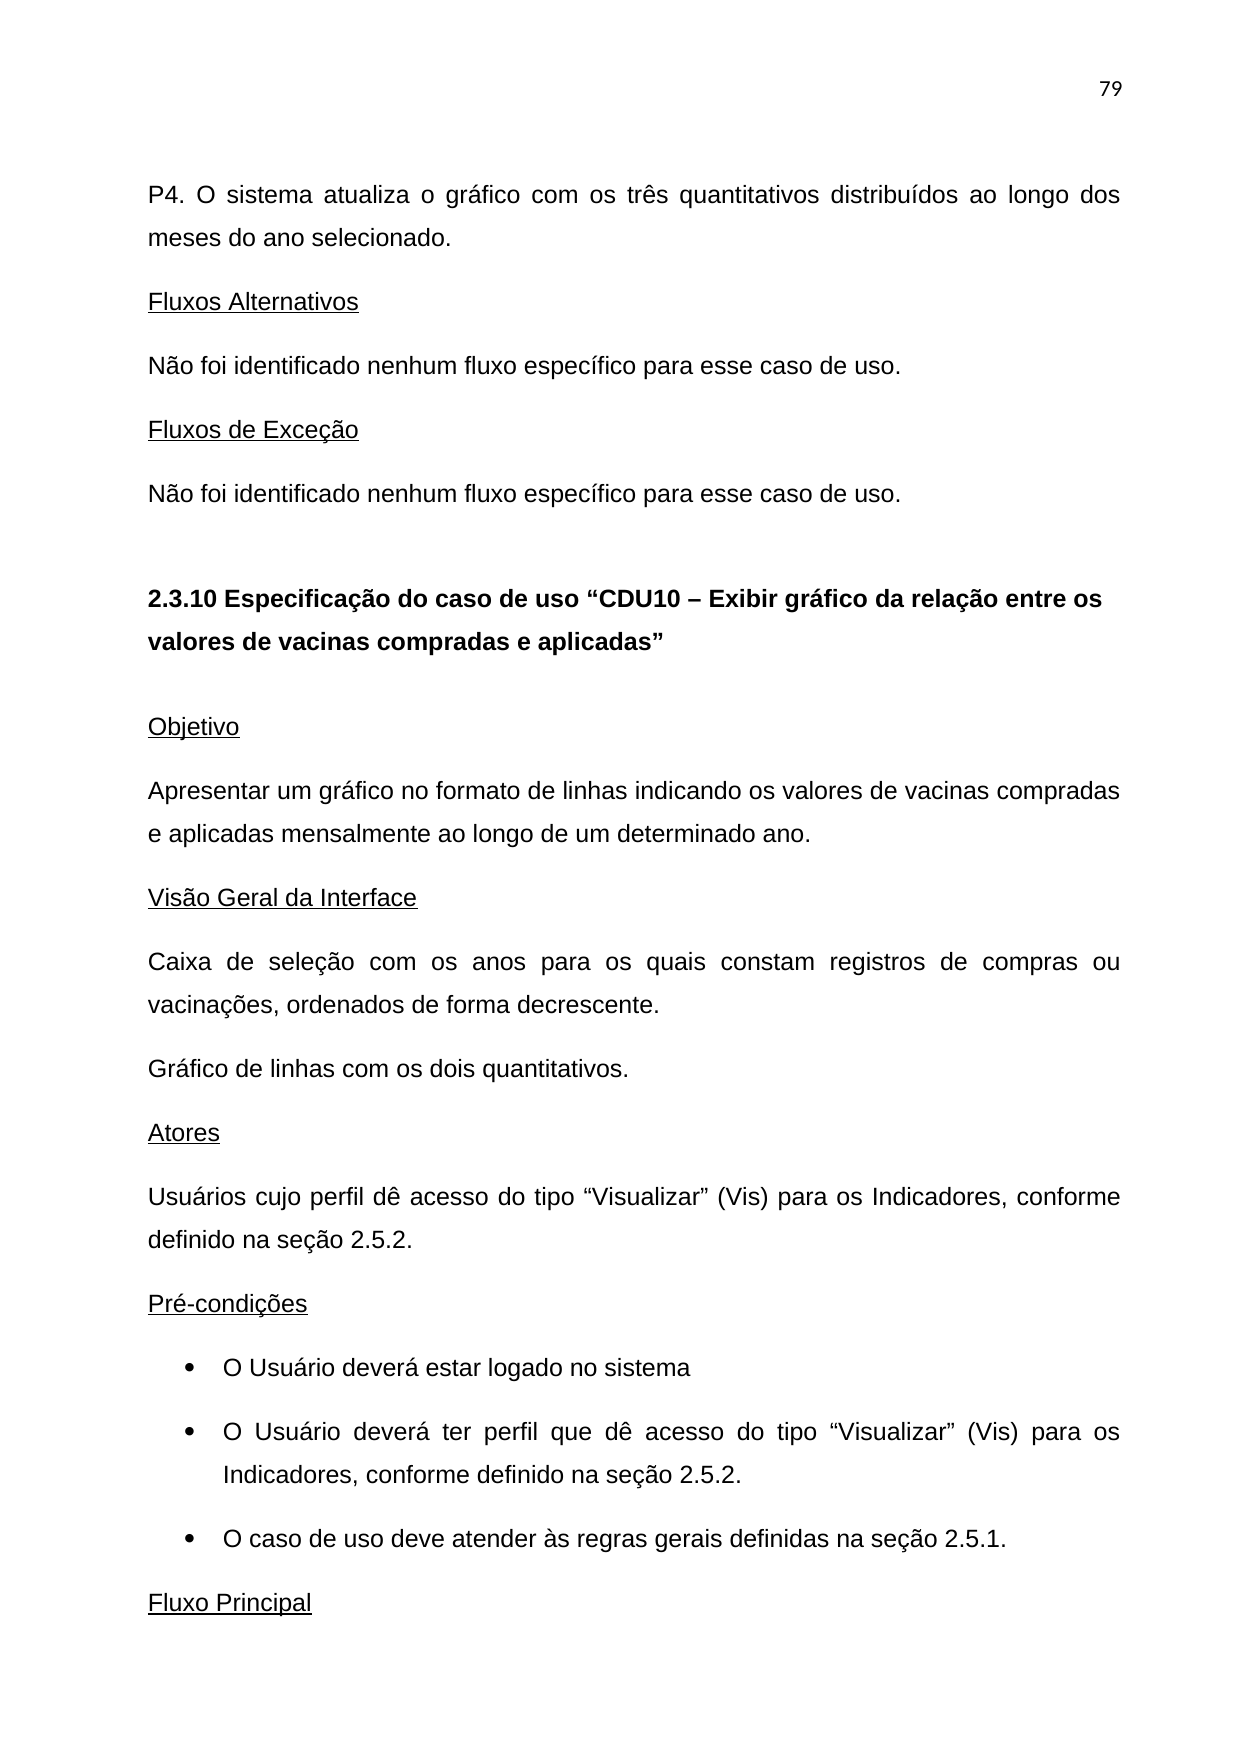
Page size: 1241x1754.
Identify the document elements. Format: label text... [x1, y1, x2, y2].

text Não foi identificado nenhum fluxo específico para esse caso de uso. [148, 351, 1122, 379]
text Visão Geral da Interface [148, 883, 1122, 912]
text Pré-condições [148, 1289, 1122, 1318]
text Objetivo [148, 712, 1122, 741]
text Caixa de seleção com os anos para os quais constam registros de compras ou vacinações, ordenados de forma decrescente. [148, 947, 1122, 1019]
text Fluxos de Exceção [148, 414, 1122, 443]
text Usuários cujo perfil dê acesso do tipo “Visualizar” (Vis) para os Indicadores, conforme definido na seção 2.5.2. [148, 1182, 1122, 1254]
text Não foi identificado nenhum fluxo específico para esse caso de uso. [148, 478, 1122, 507]
text Apresentar um gráfico no formato de linhas indicando os valores de vacinas compradas e aplicadas mensalmente ao longo de um determinado ano. [148, 776, 1122, 848]
text Fluxo Principal [148, 1588, 1122, 1617]
text 2.3.10 Especificação do caso de uso “CDU10 – Exibir gráfico da relação entre os valores de vacinas compradas e aplicadas” [148, 584, 1122, 656]
list O Usuário deverá estar logado no sistema [185, 1353, 1122, 1382]
text Gráfico de linhas com os dois quantitativos. [148, 1054, 1122, 1083]
list O Usuário deverá ter perfil que dê acesso do tipo “Visualizar” (Vis) para os Indicadores, conforme definido na seção 2.5.2. [185, 1417, 1122, 1489]
list O caso de uso deve atender às regras gerais definidas na seção 2.5.1. [185, 1524, 1122, 1553]
text Fluxos Alternativos [148, 287, 1122, 315]
text Atores [148, 1118, 1122, 1147]
text P4. O sistema atualiza o gráfico com os três quantitativos distribuídos ao longo dos meses do ano selecionado. [148, 179, 1122, 251]
